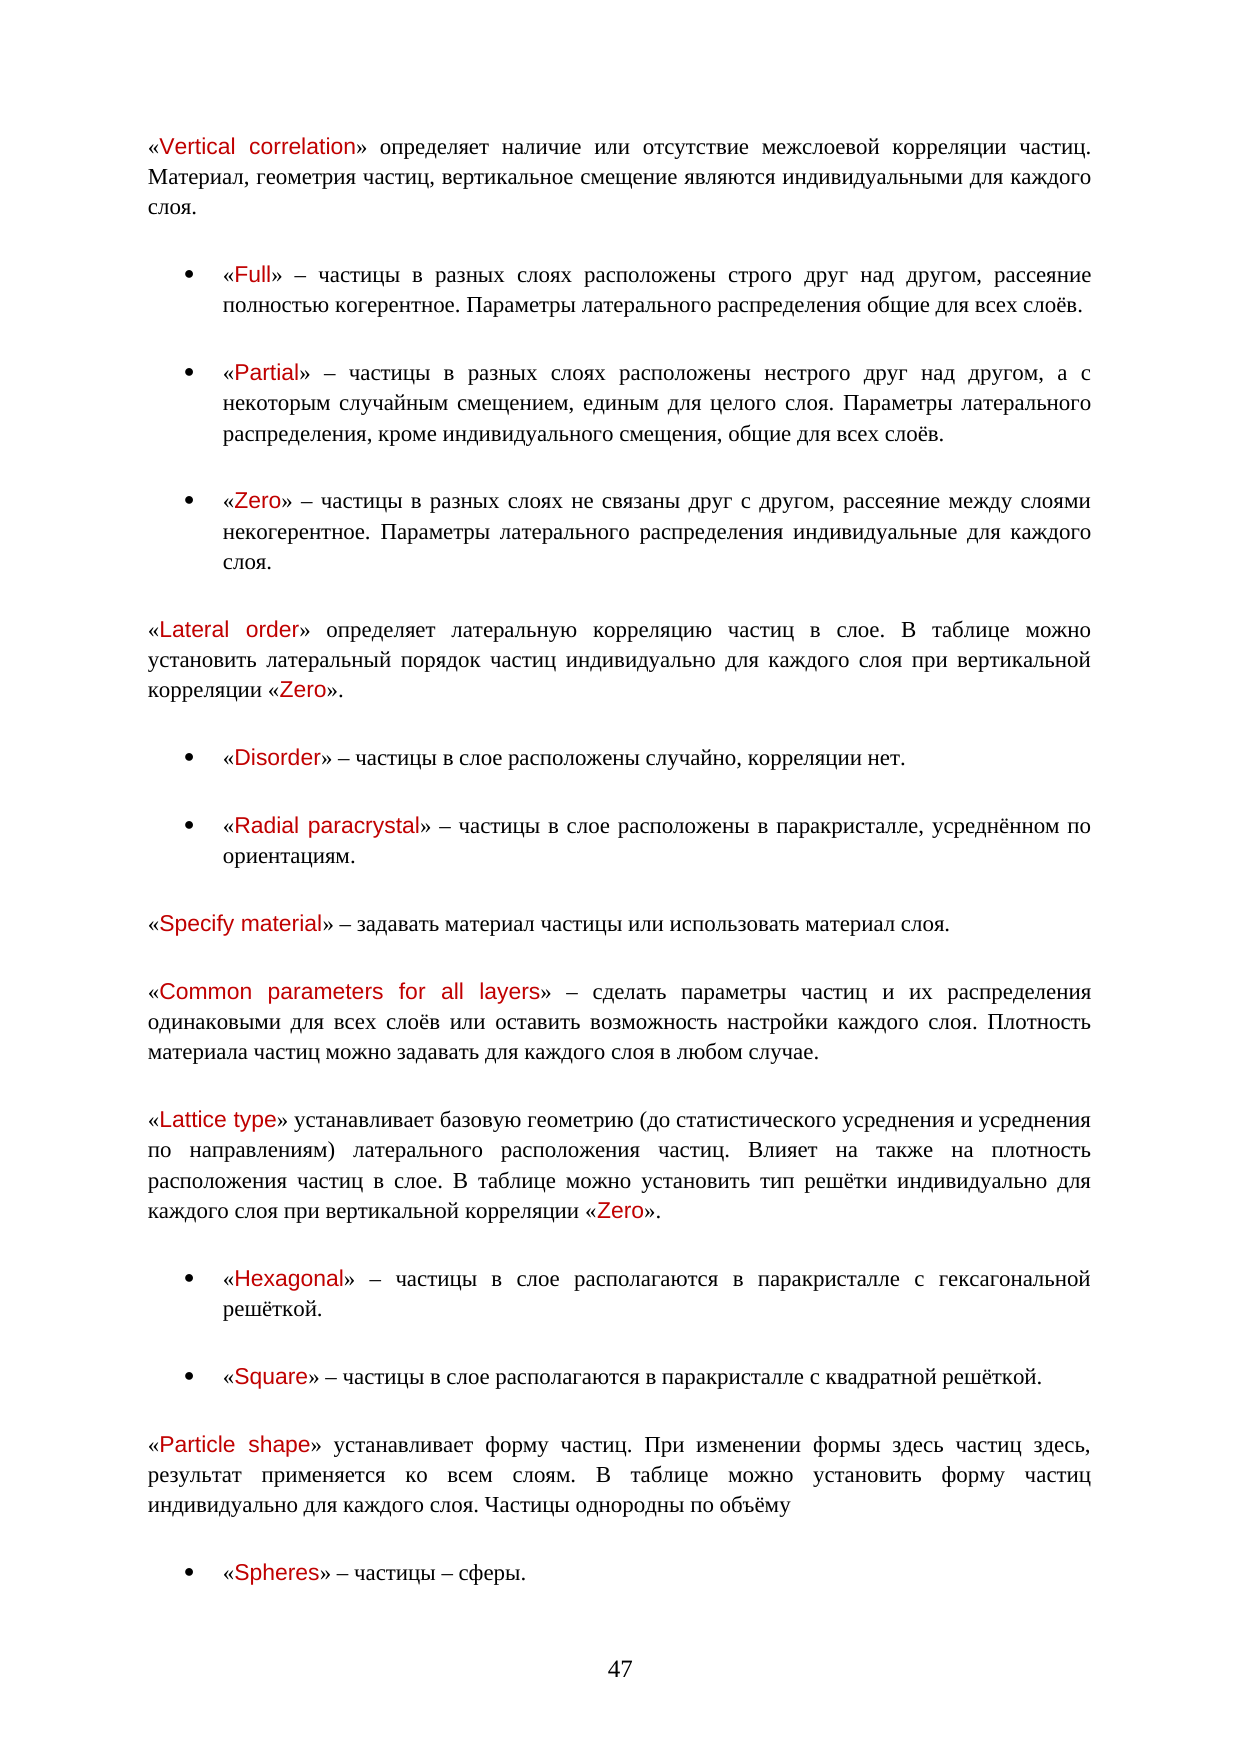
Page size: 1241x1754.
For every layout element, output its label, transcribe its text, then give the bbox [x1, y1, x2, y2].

text «Common parameters for all layers» – сделать параметры частиц и их распределения одинаковыми для всех слоёв или оставить возможность настройки каждого слоя. Плотность материала частиц можно задавать для каждого слоя в любом случае. [148, 978, 1093, 1065]
text «Vertical correlation» определяет наличие или отсутствие межслоевой корреляции частиц. Материал, геометрия частиц, вертикальное смещение являются индивидуальными для каждого слоя. [148, 133, 1093, 220]
list «Partial» – частицы в разных слоях расположены нестрого друг над другом, а с некоторым случайным смещением, единым для целого слоя. Параметры латерального распределения, кроме индивидуального смещения, общие для всех слоёв. [185, 359, 1093, 446]
list «Radial paracrystal» – частицы в слое расположены в паракристалле, усреднённом по ориентациям. [185, 812, 1093, 869]
list «Disorder» – частицы в слое расположены случайно, корреляции нет. [185, 744, 1093, 771]
list «Spheres» – частицы – сферы. [185, 1559, 1093, 1585]
text «Particle shape» устанавливает форму частиц. При изменении формы здесь частиц здесь, результат применяется ко всем слоям. В таблице можно установить форму частиц индивидуально для каждого слоя. Частицы однородны по объёму [148, 1431, 1093, 1518]
list «Zero» – частицы в разных слоях не связаны друг с другом, рассеяние между слоями некогерентное. Параметры латерального распределения индивидуальные для каждого слоя. [185, 487, 1093, 574]
list «Full» – частицы в разных слоях расположены строго друг над другом, рассеяние полностью когерентное. Параметры латерального распределения общие для всех слоёв. [185, 261, 1093, 318]
text «Lattice type» устанавливает базовую геометрию (до статистического усреднения и усреднения по направлениям) латерального расположения частиц. Влияет на также на плотность расположения частиц в слое. В таблице можно установить тип решётки индивидуально для каждого слоя при вертикальной корреляции «Zero». [148, 1106, 1093, 1223]
text «Specify material» – задавать материал частицы или использовать материал слоя. [148, 910, 1093, 936]
text «Lateral order» определяет латеральную корреляцию частиц в слое. В таблице можно установить латеральный порядок частиц индивидуально для каждого слоя при вертикальной корреляции «Zero». [148, 616, 1093, 703]
list «Square» – частицы в слое располагаются в паракристалле с квадратной решёткой. [185, 1363, 1093, 1389]
list «Hexagonal» – частицы в слое располагаются в паракристалле с гексагональной решёткой. [185, 1265, 1093, 1321]
